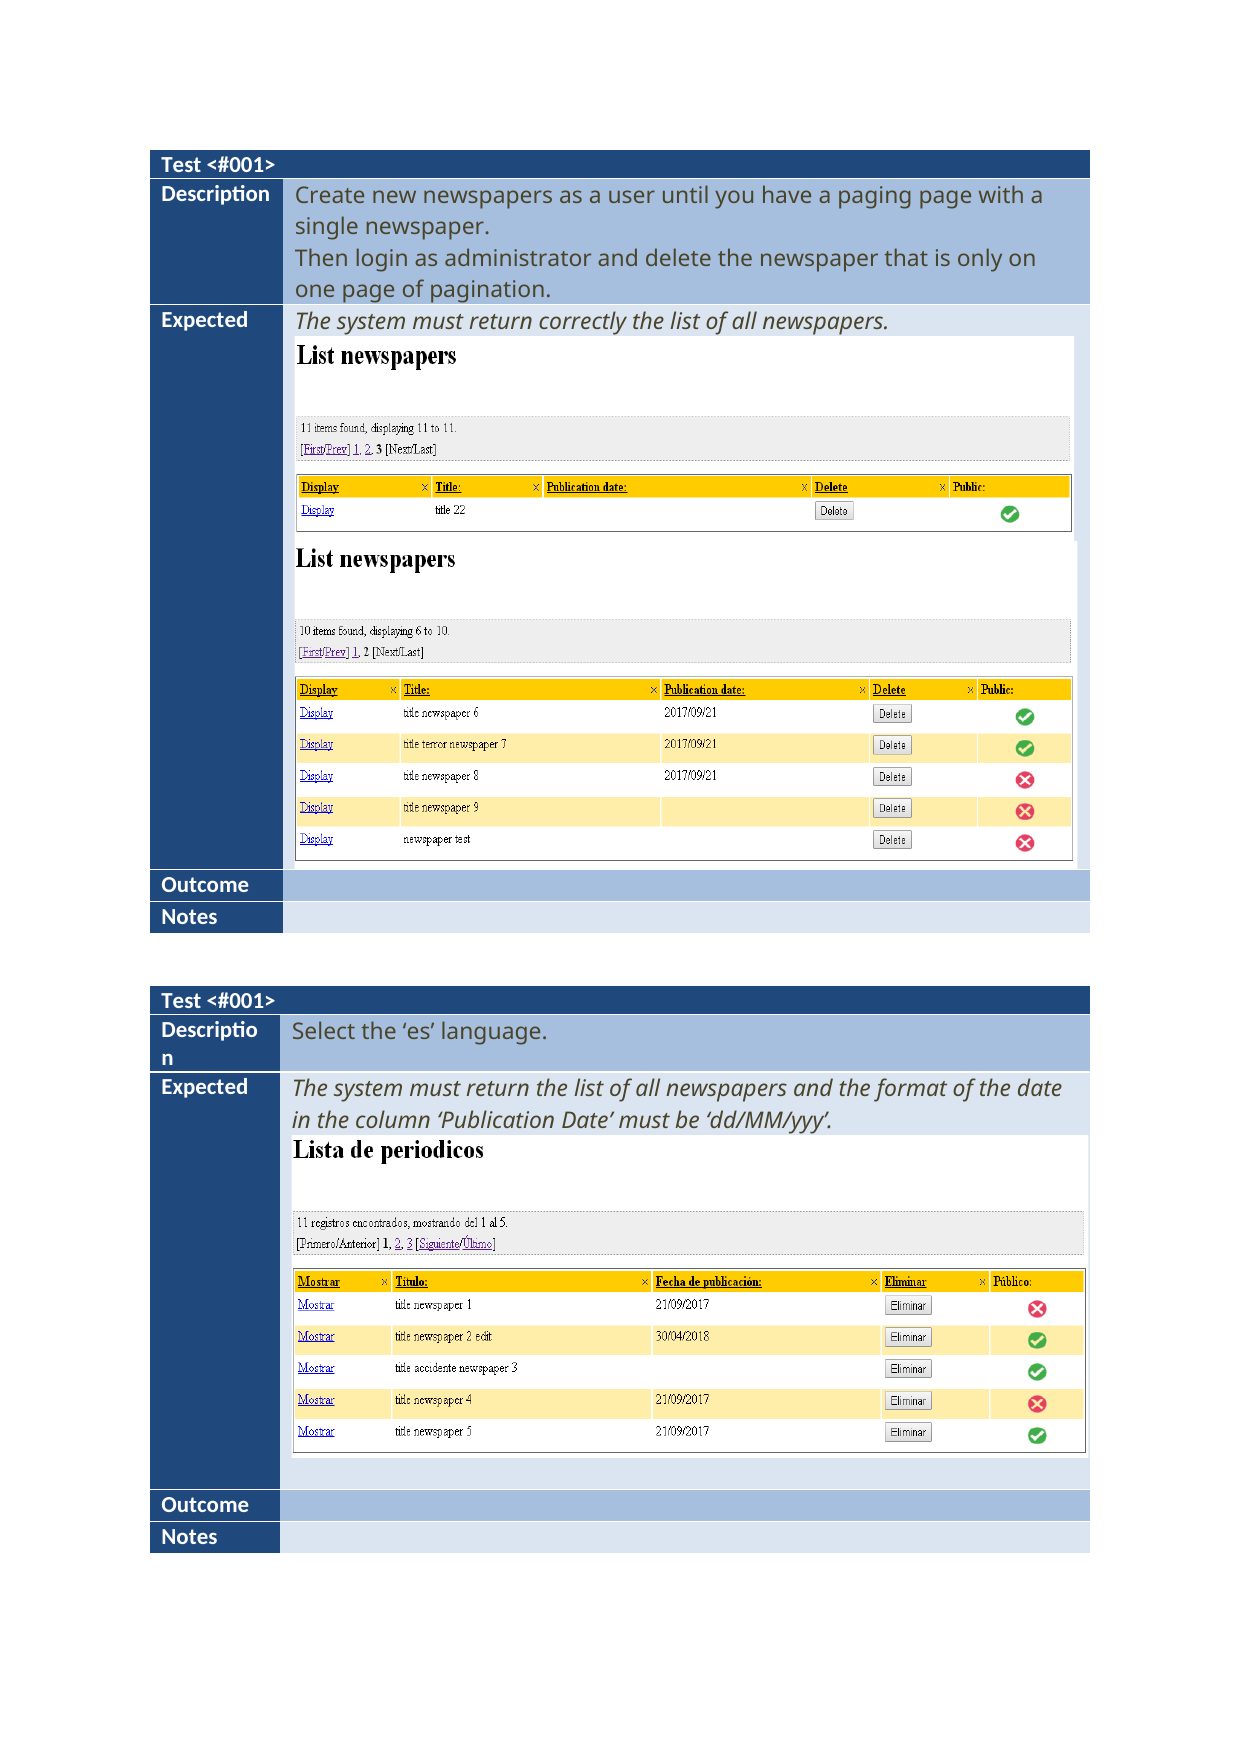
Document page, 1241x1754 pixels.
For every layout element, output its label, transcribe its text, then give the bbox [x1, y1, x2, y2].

picture [291, 1135, 1089, 1458]
table_cell Outcome [150, 870, 283, 901]
table_cell Create new newspapers as a user until you have a paging page with a single newspaper. Then login as administrator and delete the newspaper that is only on one page of pagination. [283, 179, 1090, 304]
table_cell [280, 1522, 1090, 1553]
table_cell [283, 902, 1090, 933]
picture [294, 336, 1078, 869]
table_cell Expected [150, 305, 283, 869]
table_cell Description [150, 179, 283, 304]
table_cell The system must return the list of all newspapers and the format of the date in the column ‘Publication Date’ must be ‘dd/MM/yyy’. [280, 1073, 1090, 1489]
table_cell [283, 870, 1090, 901]
table_cell Outcome [150, 1490, 280, 1521]
table_cell Expected [150, 1073, 280, 1489]
table_cell Notes [150, 902, 283, 933]
table_header Test <#001> [150, 150, 1090, 178]
table_cell The system must return correctly the list of all newspapers. [283, 305, 1090, 869]
table_cell Description [150, 1015, 280, 1071]
table_cell Select the ‘es’ language. [280, 1015, 1090, 1071]
table_header Test <#001> [150, 986, 1090, 1014]
table_cell [280, 1490, 1090, 1521]
table_cell Notes [150, 1522, 280, 1553]
